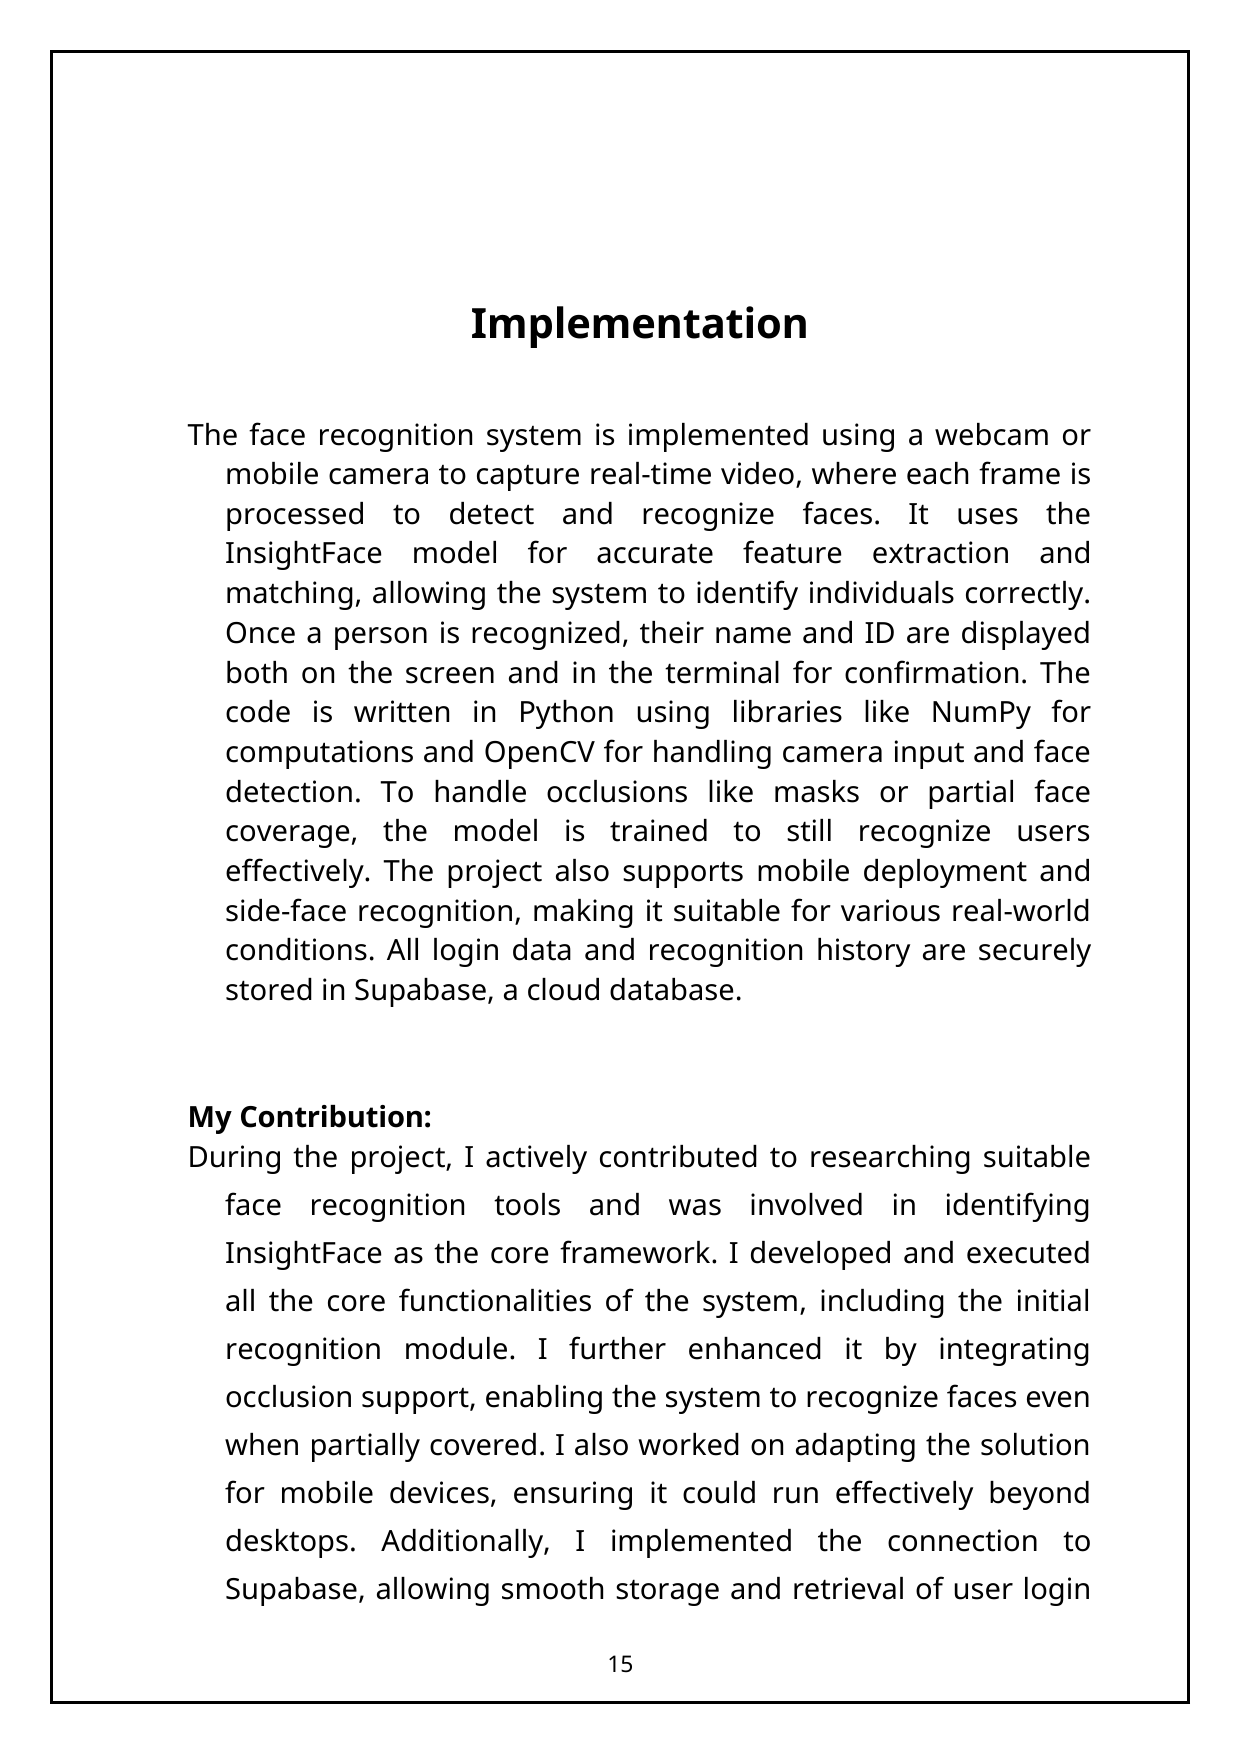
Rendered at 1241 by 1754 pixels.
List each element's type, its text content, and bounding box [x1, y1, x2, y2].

text Implementation [187, 293, 1092, 350]
text The face recognition system is implemented using a webcam or mobile camera to capture real-time video, where each frame is processed to detect and recognize faces. It uses the InsightFace model for accurate feature extraction and matching, allowing the system to identify individuals correctly. Once a person is recognized, their name and ID are displayed both on the screen and in the terminal for confirmation. The code is written in Python using libraries like NumPy for computations and OpenCV for handling camera input and face detection. To handle occlusions like masks or partial face coverage, the model is trained to still recognize users effectively. The project also supports mobile deployment and side-face recognition, making it suitable for various real-world conditions. All login data and recognition history are securely stored in Supabase, a cloud database. [187, 414, 1092, 1009]
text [187, 1136, 1092, 1608]
text My Contribution: [187, 1096, 1092, 1136]
